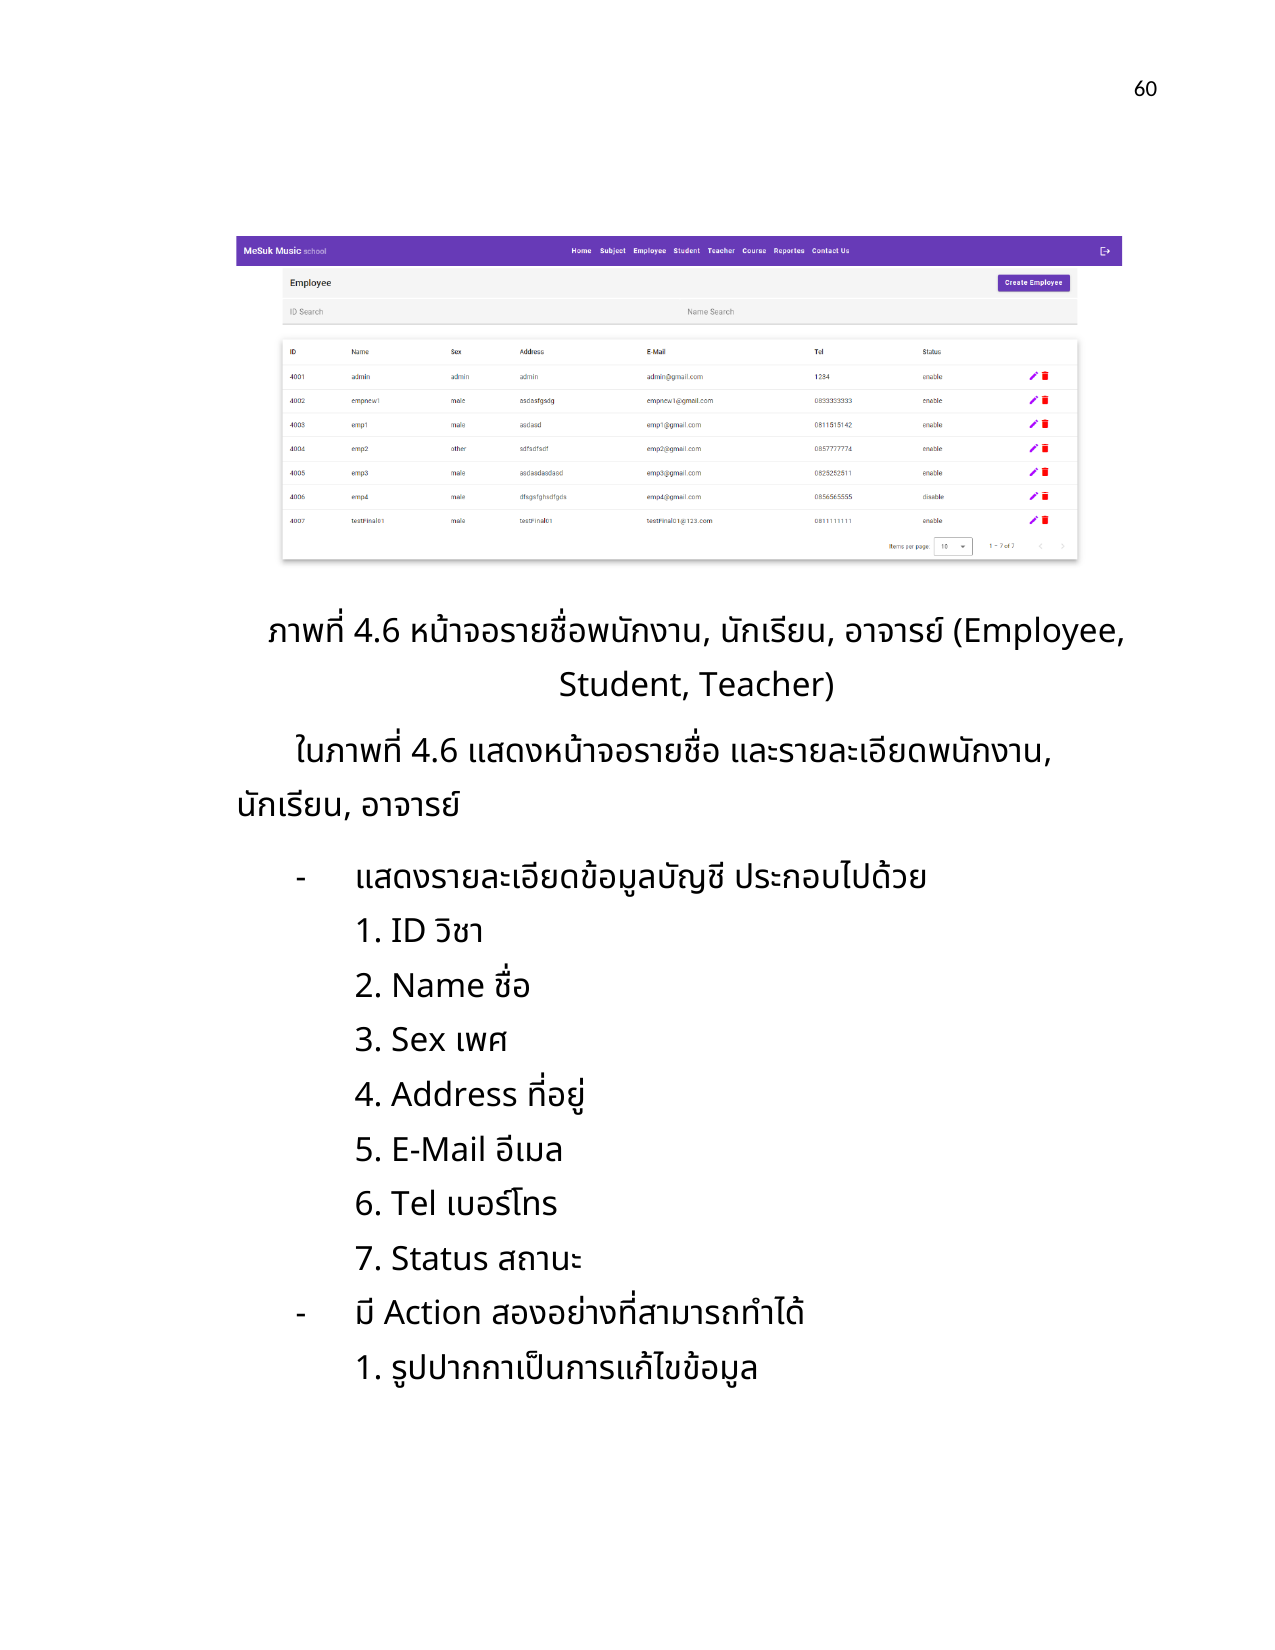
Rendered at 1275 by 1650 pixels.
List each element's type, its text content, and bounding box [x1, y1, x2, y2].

list 3. Sex เพศ [311, 1016, 1157, 1067]
list 1. รูปปากกาเป็นการแก้ไขข้อมูล [311, 1344, 1157, 1394]
list มี Action สองอย่างที่สามารถทำได้ [295, 1289, 1157, 1340]
list แสดงรายละเอียดข้อมูลบัญชี ประกอบไปด้วย [295, 852, 1157, 903]
list 1. ID วิชา [311, 907, 1157, 958]
list 6. Tel เบอร์โทร [311, 1180, 1157, 1231]
text ในภาพที่ 4.6 แสดงหน้าจอรายชื่อ และรายละเอียดพนักงาน, นักเรียน, อาจารย์ [236, 727, 1157, 832]
picture [236, 236, 1123, 588]
list 7. Status สถานะ [311, 1234, 1157, 1285]
list 2. Name ชื่อ [311, 962, 1157, 1012]
list 4. Address ที่อยู่ [311, 1071, 1157, 1121]
list 5. E-Mail อีเมล [311, 1125, 1157, 1176]
text ภาพที่ 4.6 หน้าจอรายชื่อพนักงาน, นักเรียน, อาจารย์ (Employee, Student, Teacher) [236, 607, 1157, 706]
